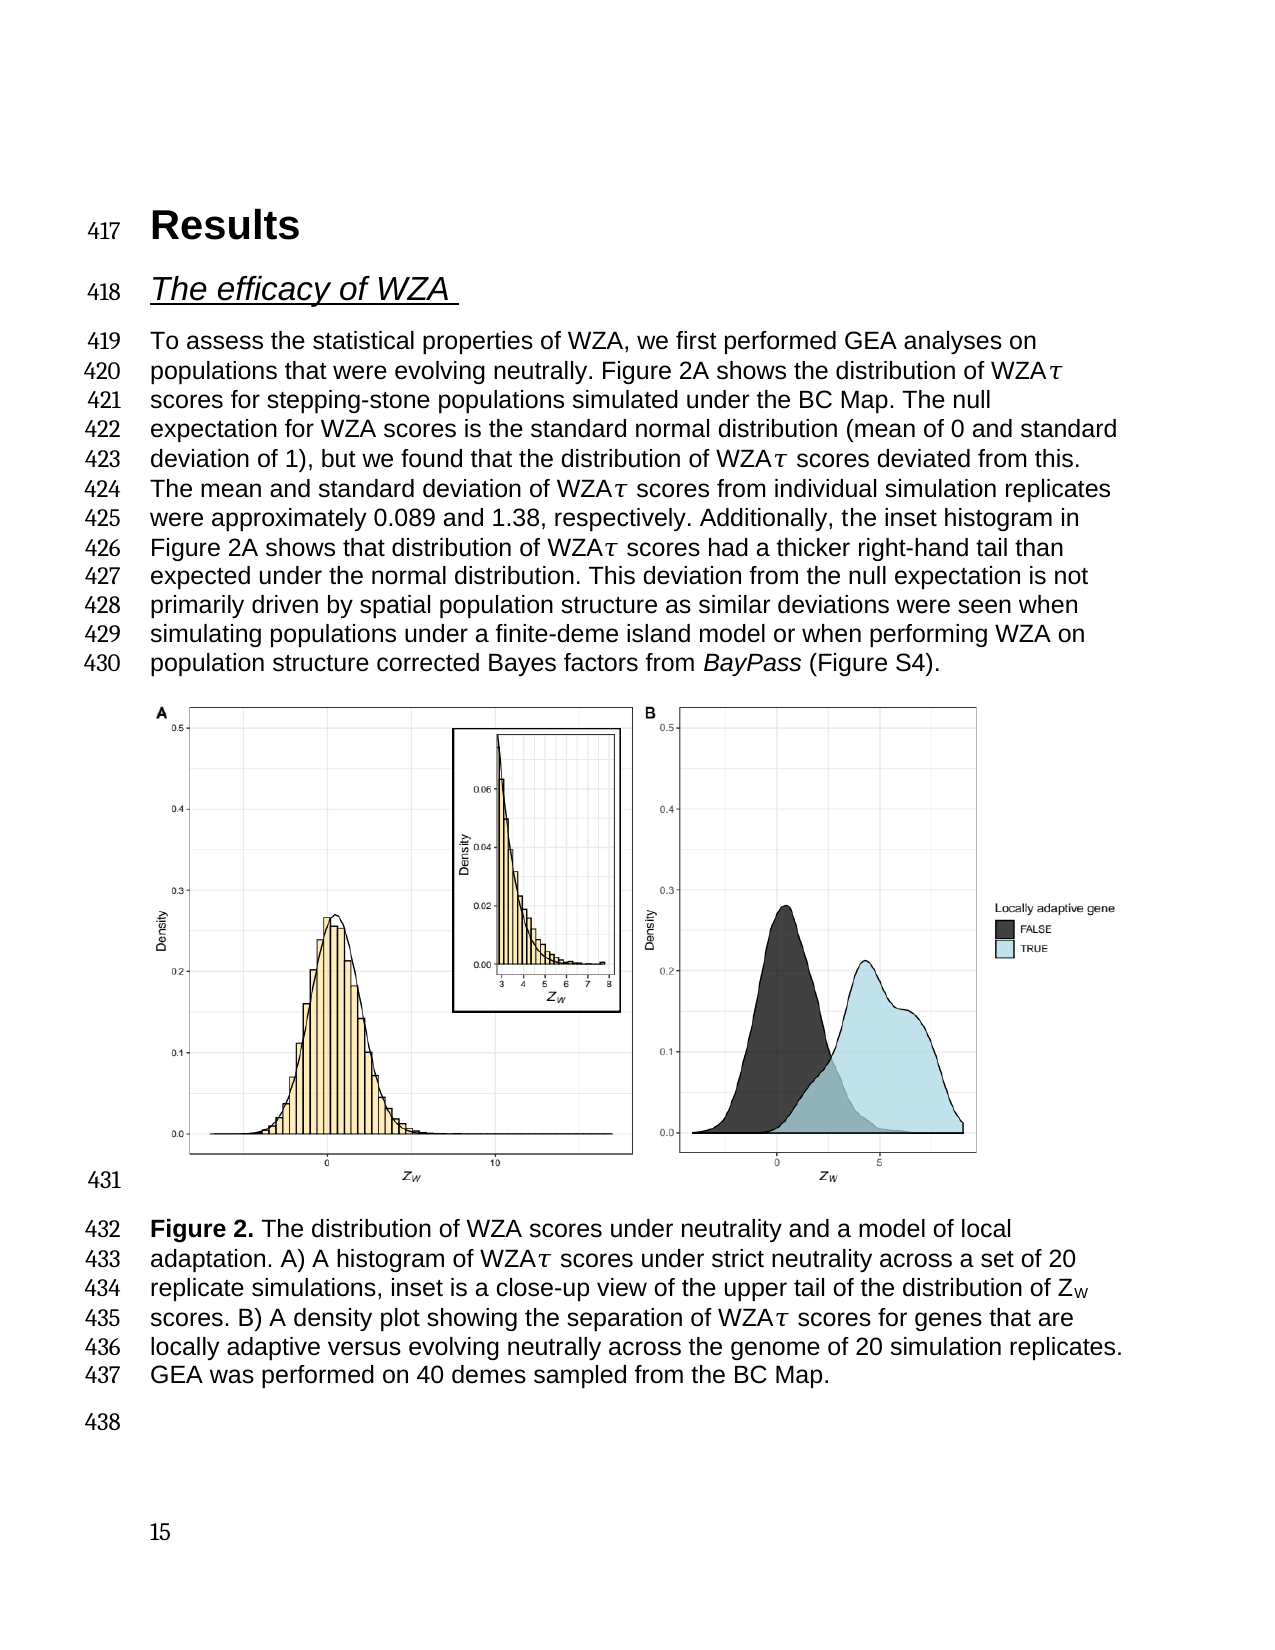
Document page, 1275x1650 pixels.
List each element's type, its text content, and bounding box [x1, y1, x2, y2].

text To assess the statistical properties of WZA, we first performed GEA analyses on populations that were evolving neutrally. Figure 2A shows the distribution of WZA𝜏 scores for stepping-stone populations simulated under the BC Map. The null expectation for WZA scores is the standard normal distribution (mean of 0 and standard deviation of 1), but we found that the distribution of WZA𝜏 scores deviated from this. The mean and standard deviation of WZA𝜏 scores from individual simulation replicates were approximately 0.089 and 1.38, respectively. Additionally, the inset histogram in Figure 2A shows that distribution of WZA𝜏 scores had a thicker right-hand tail than expected under the normal distribution. This deviation from the null expectation is not primarily driven by spatial population structure as similar deviations were seen when simulating populations under a finite-deme island model or when performing WZA on population structure corrected Bayes factors from BayPass (Figure S4). [150, 326, 1125, 676]
subtitle The efficacy of WZA [150, 269, 1125, 307]
subtitle Results [150, 200, 1125, 248]
text Figure 2. The distribution of WZA scores under neutrality and a model of local adaptation. A) A histogram of WZA𝜏 scores under strict neutrality across a set of 20 replicate simulations, inset is a close-up view of the upper tail of the distribution of ZW scores. B) A density plot showing the separation of WZA𝜏 scores for genes that are locally adaptive versus evolving neutrally across the genome of 20 simulation replicates. GEA was performed on 40 demes sampled from the BC Map. [150, 1214, 1125, 1389]
